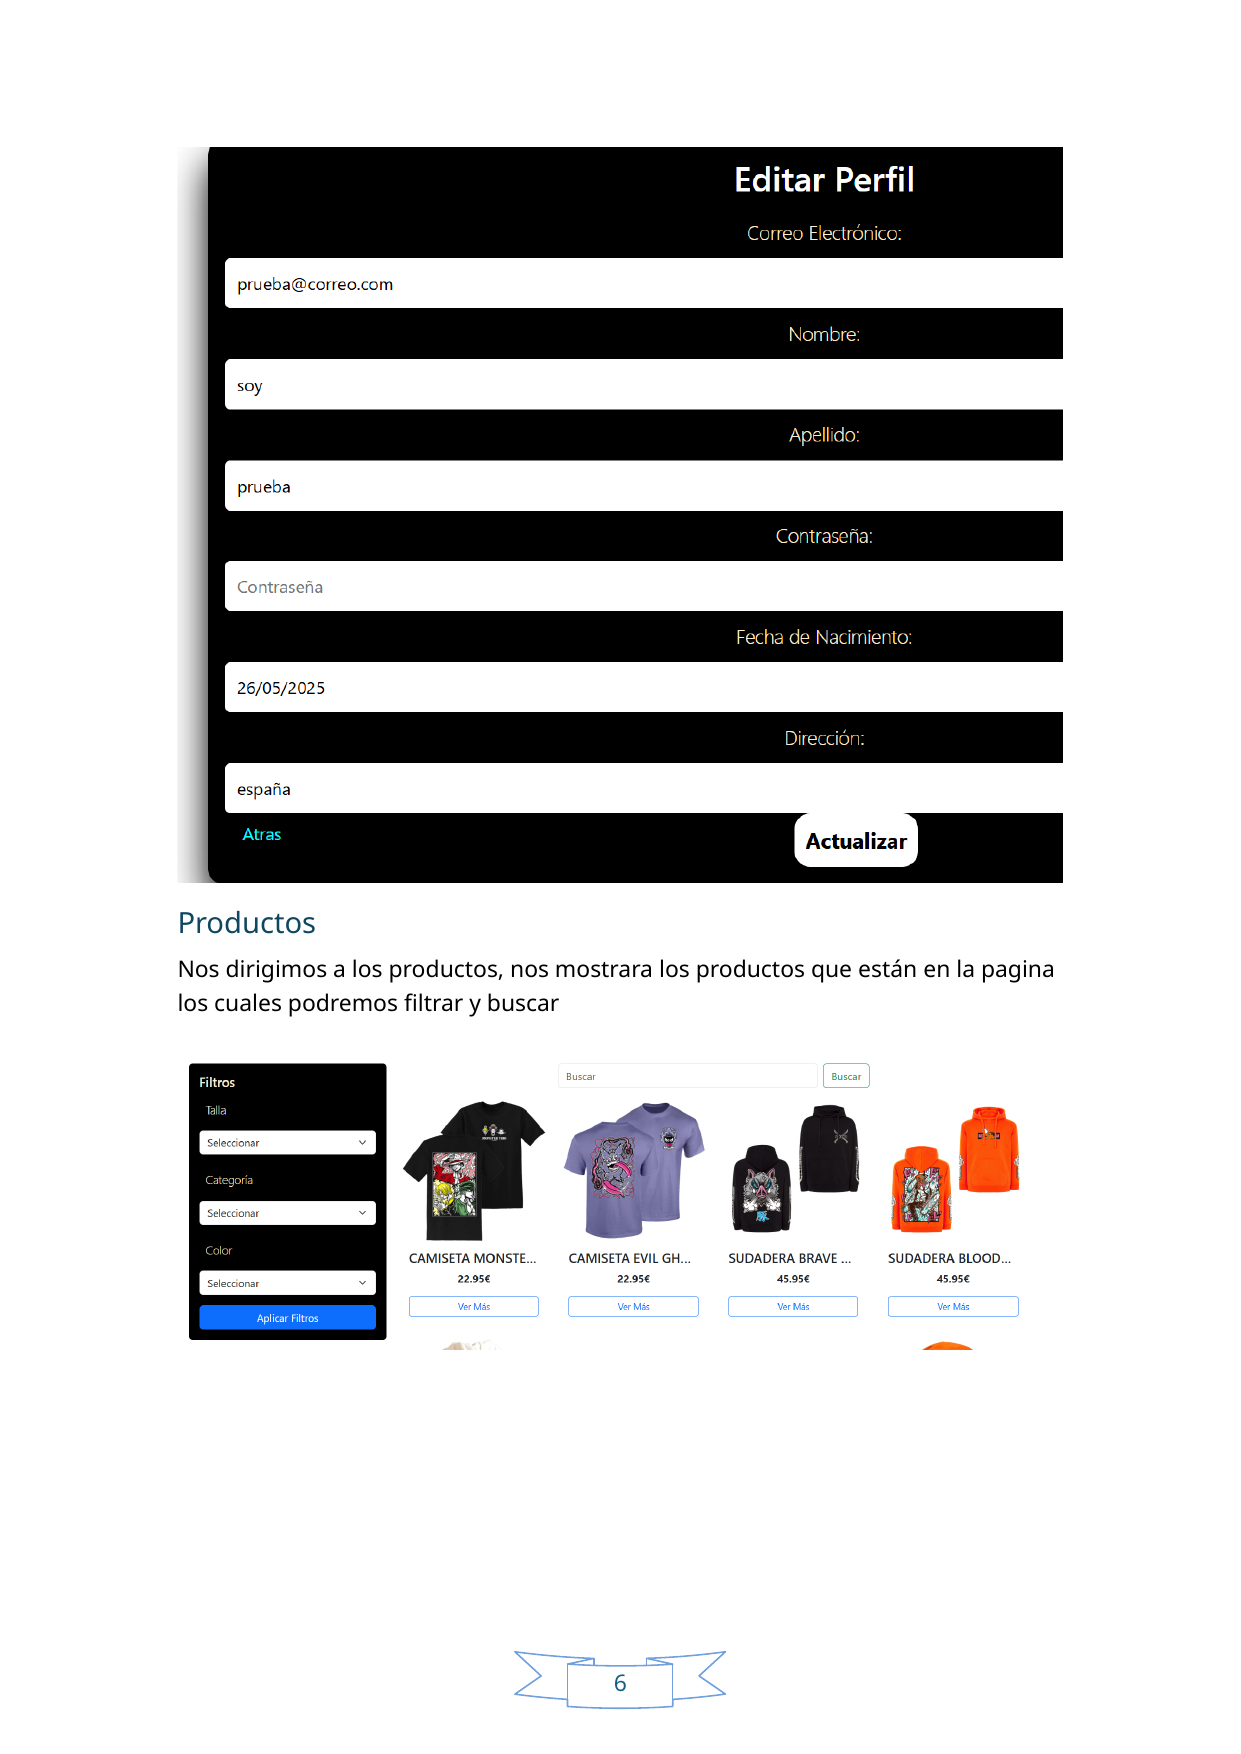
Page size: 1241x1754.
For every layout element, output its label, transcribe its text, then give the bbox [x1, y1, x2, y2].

subtitle Productos [177, 902, 1063, 942]
text Nos dirigimos a los productos, nos mostrara los productos que están en la pagina los cuales podremos filtrar y buscar [177, 953, 1063, 1018]
picture [177, 1037, 1063, 1350]
picture [177, 147, 1063, 883]
